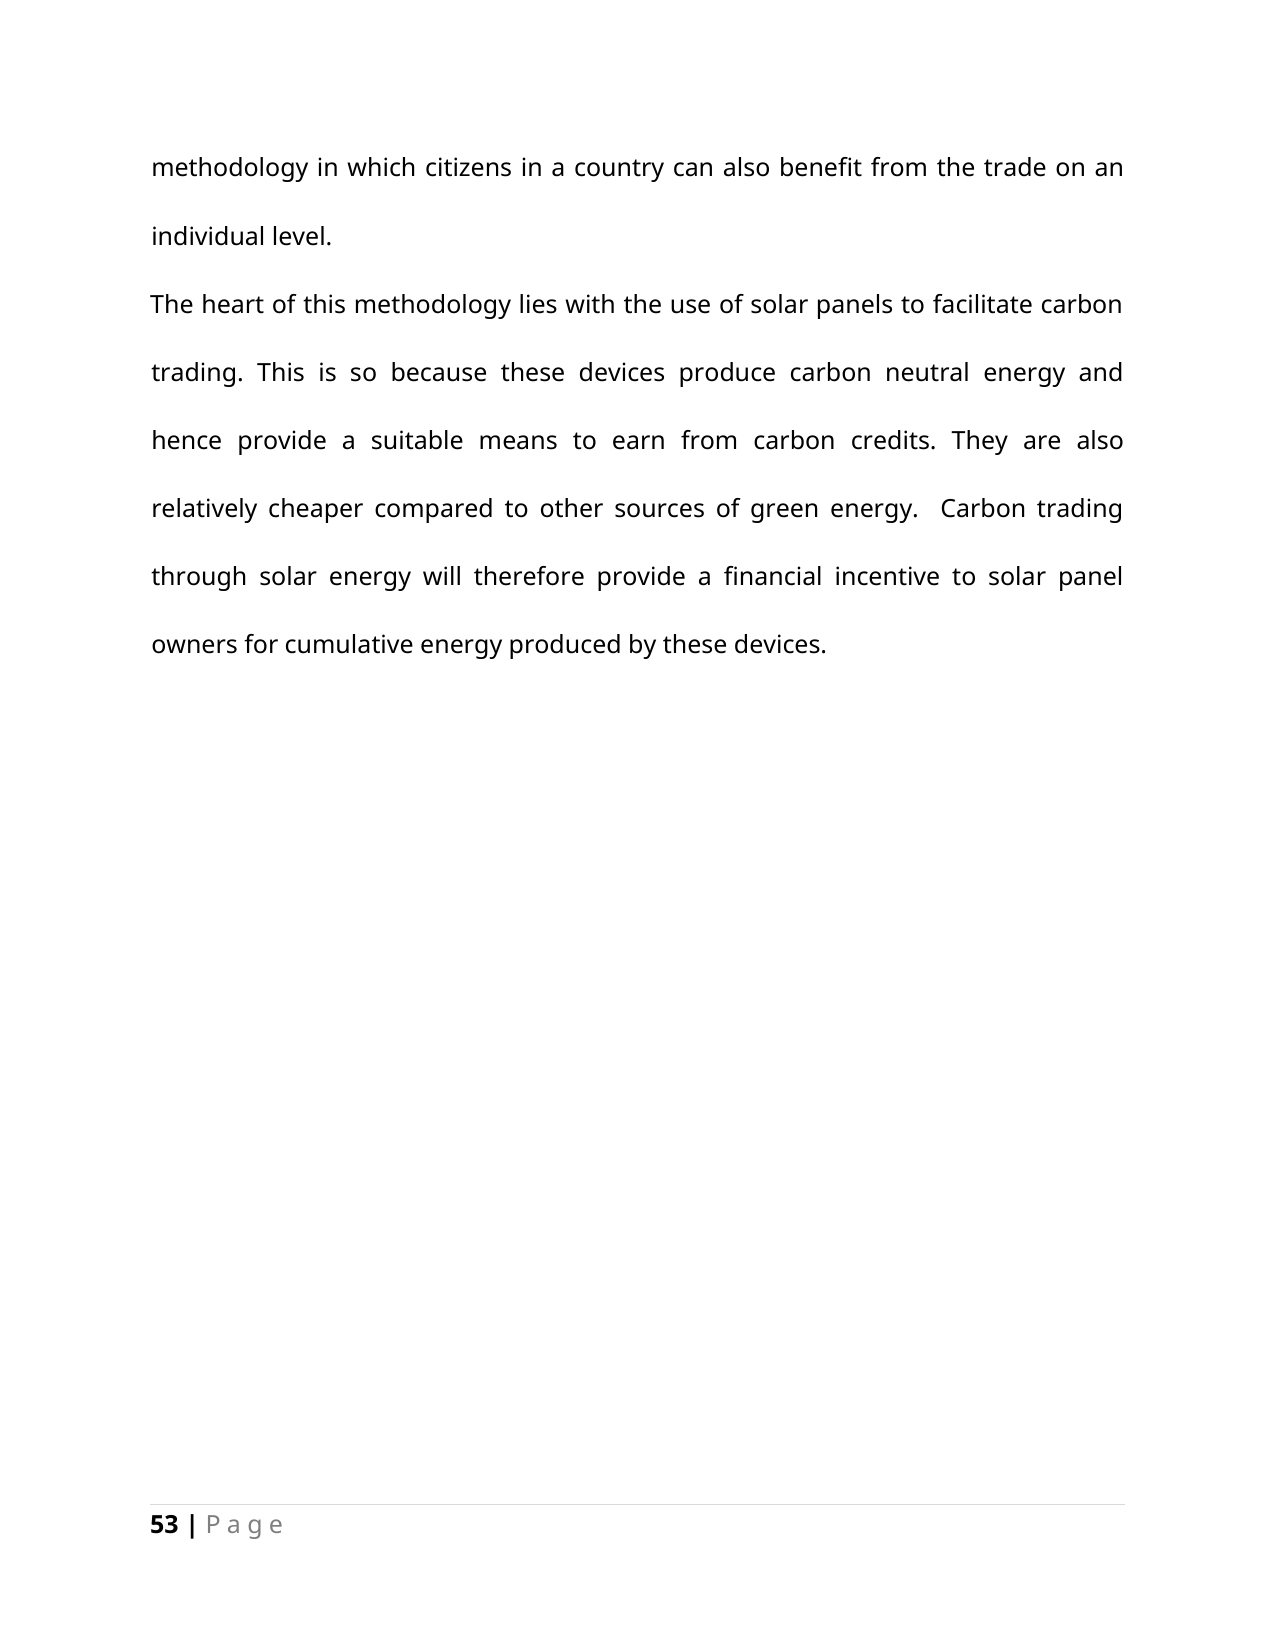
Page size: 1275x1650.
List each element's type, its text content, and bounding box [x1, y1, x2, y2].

text The heart of this methodology lies with the use of solar panels to facilitate carbon trading. This is so because these devices produce carbon neutral energy and hence provide a suitable means to earn from carbon credits. They are also relatively cheaper compared to other sources of green energy. Carbon trading through solar energy will therefore provide a financial incentive to solar panel owners for cumulative energy produced by these devices. [150, 286, 1125, 661]
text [150, 150, 1125, 252]
